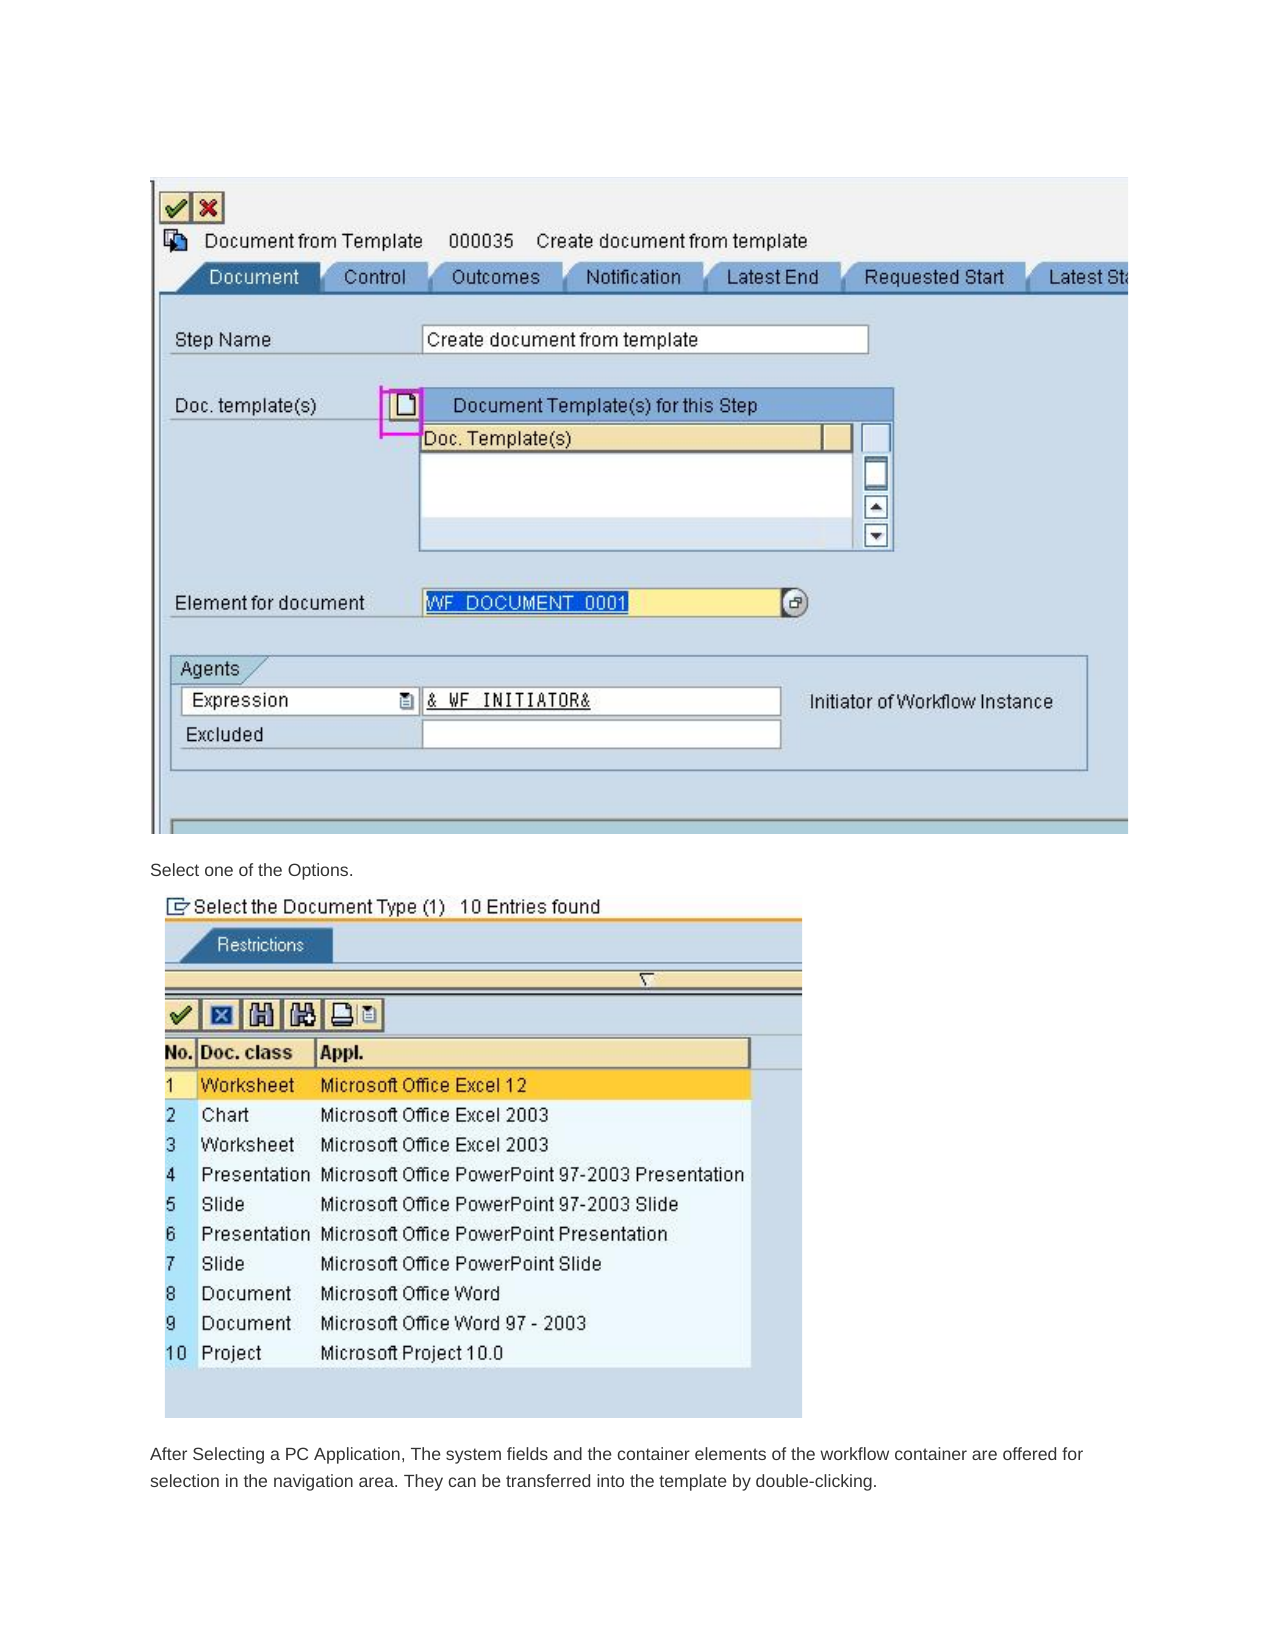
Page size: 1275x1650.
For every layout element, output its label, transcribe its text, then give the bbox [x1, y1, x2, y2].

text After Selecting a PC Application, The system fields and the container elements of the workflow container are offered for selection in the navigation area. They can be transferred into the template by double-clicking. [150, 1437, 1125, 1491]
picture [150, 177, 1129, 834]
text Select one of the Options. [150, 853, 1125, 880]
picture [164, 895, 803, 1418]
